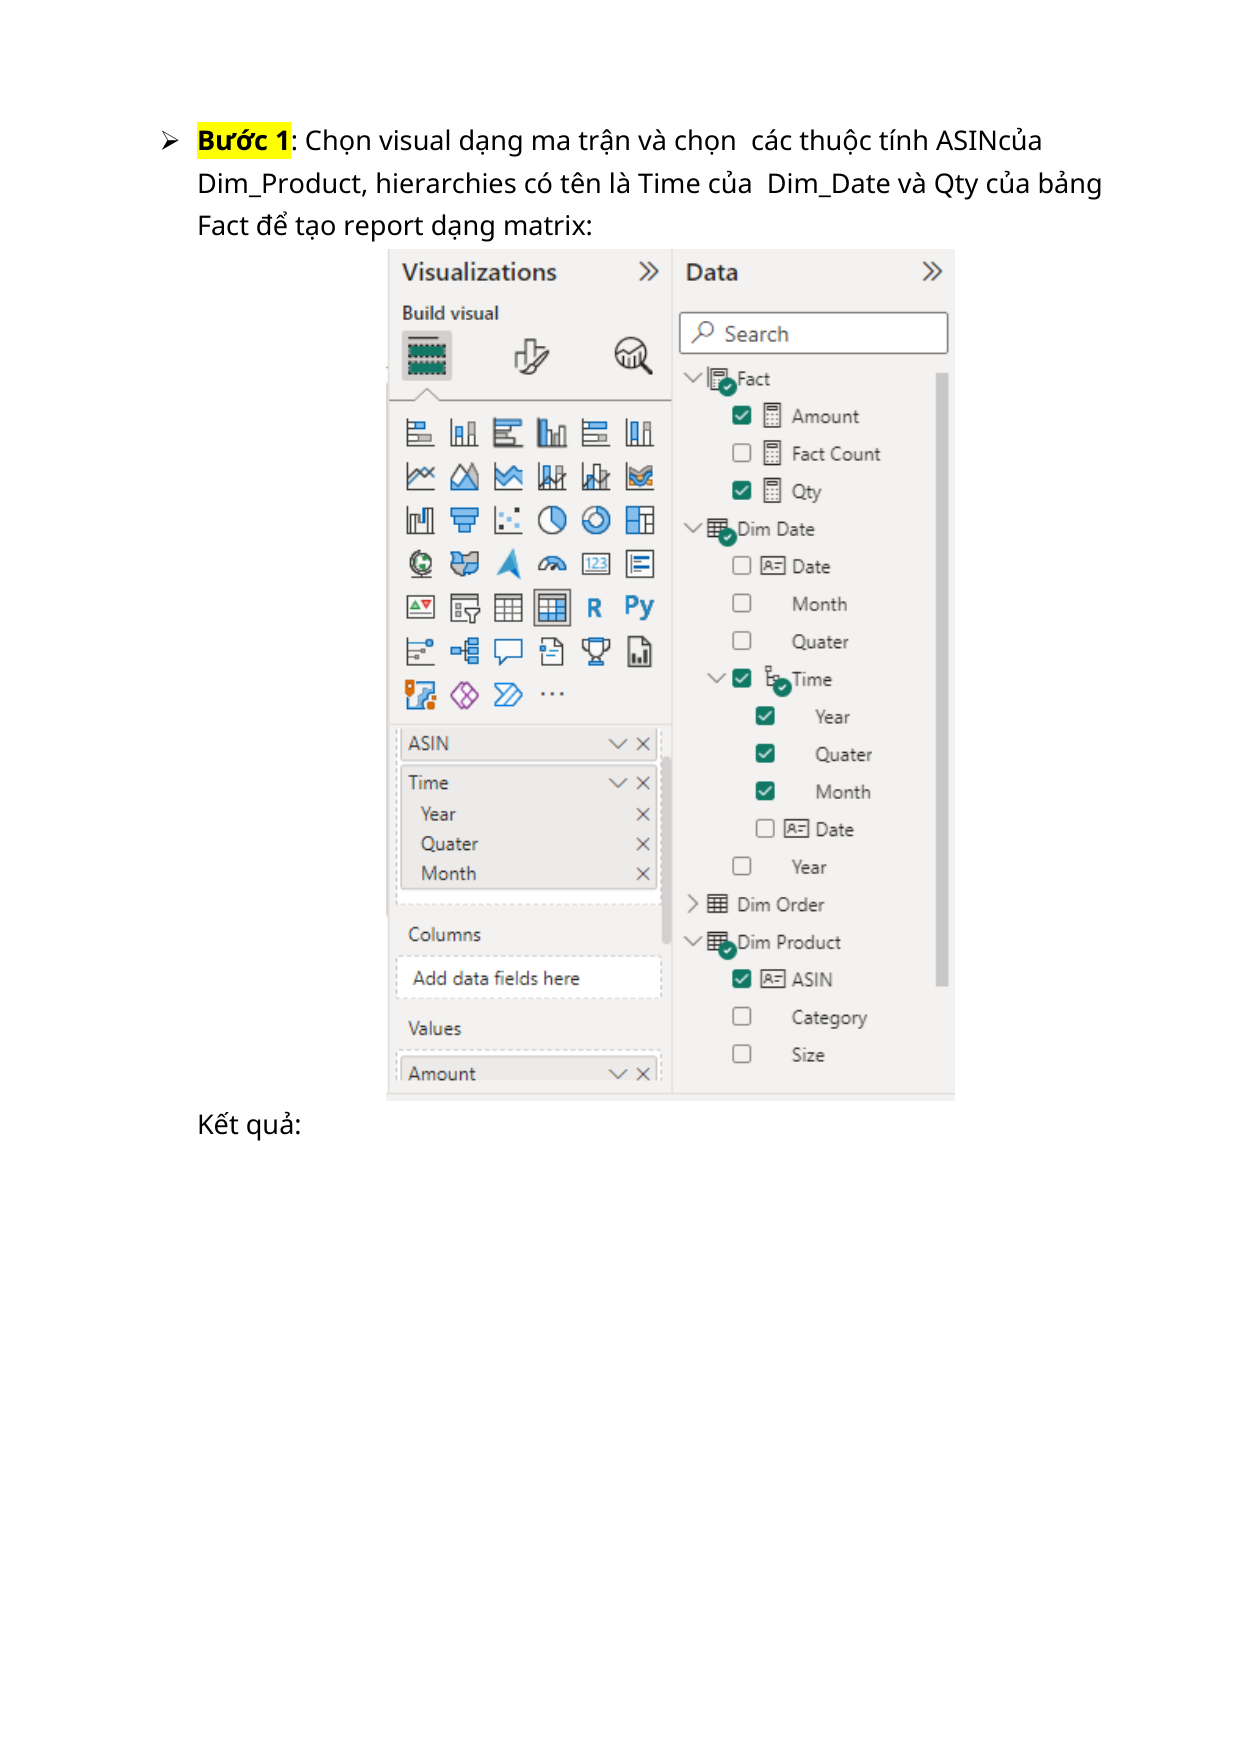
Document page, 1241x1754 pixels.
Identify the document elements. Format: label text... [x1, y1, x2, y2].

picture [386, 249, 955, 1101]
list Kết quả: [197, 1106, 1144, 1142]
list Bước 1: Chọn visual dạng ma trận và chọn các thuộc tính ASINcủa Dim_Product, hierarchies có tên là Time của Dim_Date và Qty của bảng Fact để tạo report dạng matrix: [159, 122, 1144, 243]
